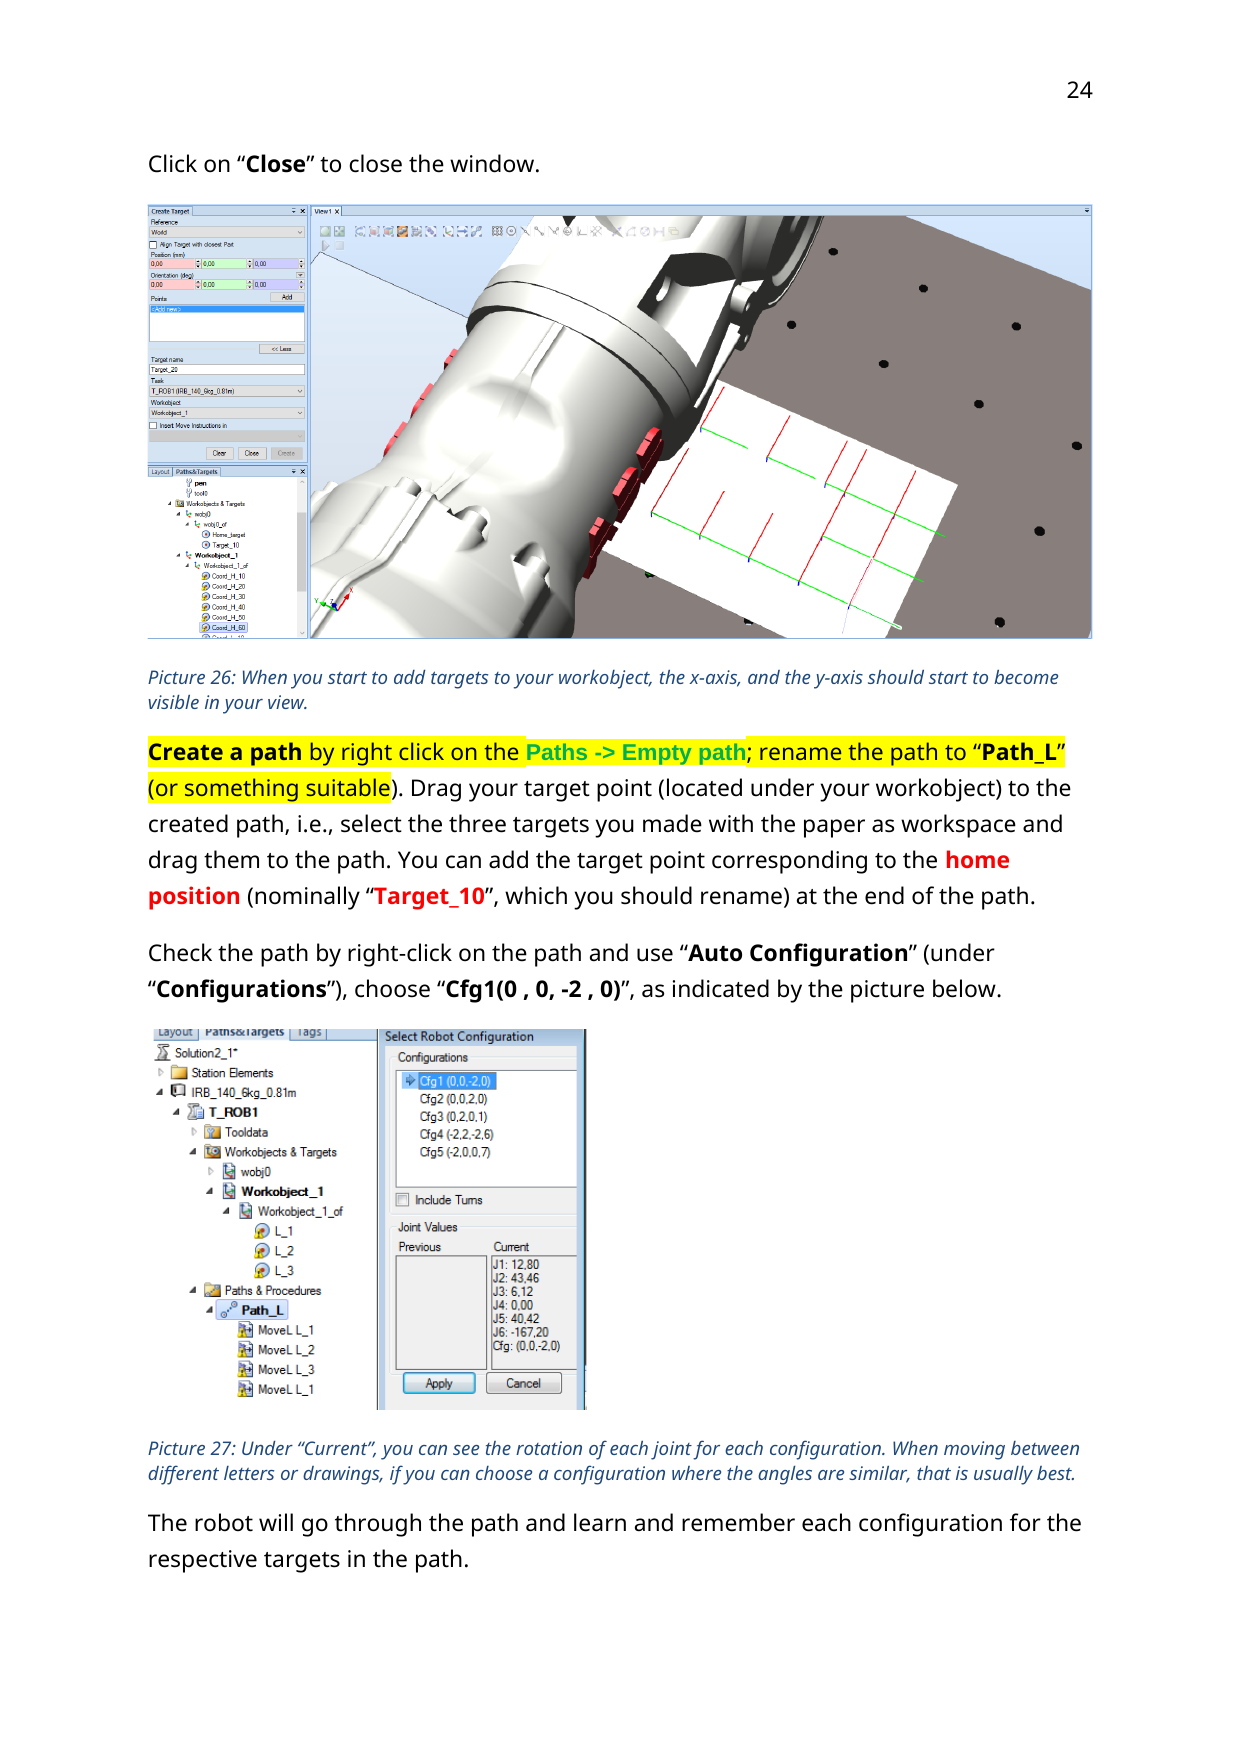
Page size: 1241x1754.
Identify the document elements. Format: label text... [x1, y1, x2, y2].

text Check the path by right-click on the path and use “Auto Configuration” (under “Configurations”), choose “Cfg1(0 , 0, -2 , 0)”, as indicated by the picture below. [148, 937, 1093, 1004]
text Picture 27: Under “Current”, you can see the rotation of each joint for each configuration. When moving between different letters or drawings, if you can choose a configuration where the angles are similar, that is usually best. [148, 1435, 1093, 1486]
text Create a path by right click on the Paths -> Empty path; rename the path to “Path_L” (or something suitable). Drag your target point (located under your workobject) to the created path, i.e., select the three targets you made with the paper as workspace and drag them to the path. You can add the target point corresponding to the home position (nominally “Target_10”, which you should rename) at the end of the path. [148, 736, 1093, 911]
text Picture 26: When you start to add targets to your workobject, the x-axis, and the y-axis should start to become visible in your view. [148, 664, 1093, 715]
picture [147, 204, 1093, 639]
picture [153, 1029, 587, 1410]
text The robot will go through the path and learn and remember each configuration for the respective targets in the path. [148, 1507, 1093, 1574]
text Click on “Close” to close the window. [148, 148, 1093, 179]
